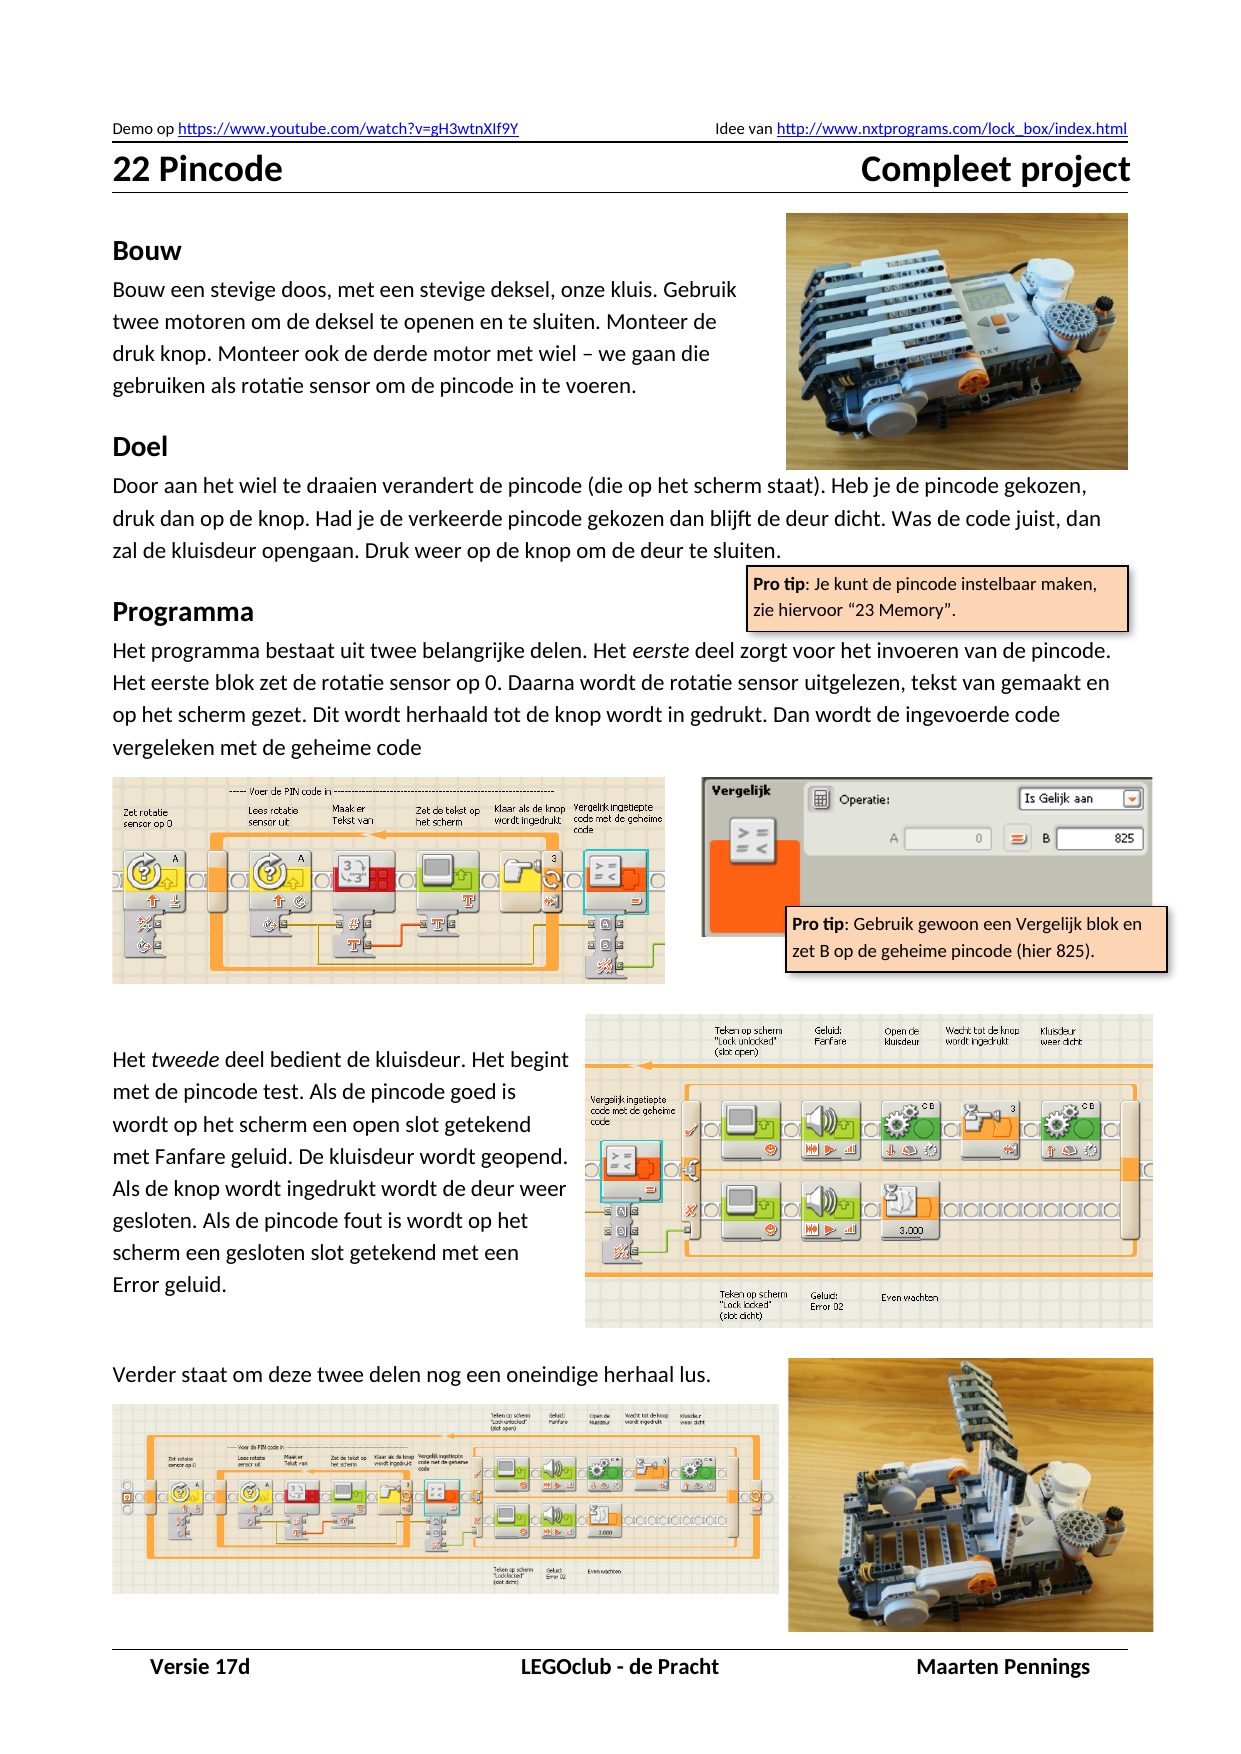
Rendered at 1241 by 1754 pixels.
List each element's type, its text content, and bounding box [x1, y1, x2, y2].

text Het programma bestaat uit twee belangrijke delen. Het eerste deel zorgt voor het invoeren van de pincode. Het eerste blok zet de rotatie sensor op 0. Daarna wordt de rotatie sensor uitgelezen, tekst van gemaakt en op het scherm gezet. Dit wordt herhaald tot de knop wordt in gedrukt. Dan wordt de ingevoerde code vergeleken met de geheime code [112, 636, 1128, 761]
text Verder staat om deze twee delen nog een oneindige herhaal lus. [112, 1360, 788, 1388]
text Demo op https://www.youtube.com/watch?v=gH3wtnXIf9Y Idee van http://www.nxtprograms.com/lock_box/index.html [112, 118, 1128, 138]
picture [585, 1014, 1153, 1328]
picture [786, 213, 1128, 470]
text Door aan het wiel te draaien verandert de pincode (die op het scherm staat). Heb je de pincode gekozen, druk dan op de knop. Had je de verkeerde pincode gekozen dan blijft de deur dicht. Was de code juist, dan zal de kluisdeur opengaan. Druk weer op de knop om de deur te sluiten. [112, 471, 1128, 564]
picture [112, 777, 665, 984]
text Het tweede deel bedient de kluisdeur. Het begint met de pincode test. Als de pincode goed is wordt op het scherm een open slot getekend met Fanfare geluid. De kluisdeur wordt geopend. Als de knop wordt ingedrukt wordt de deur weer gesloten. Als de pincode fout is wordt op het scherm een gesloten slot getekend met een Error geluid. [112, 1045, 571, 1299]
text Bouw een stevige doos, met een stevige deksel, onze kluis. Gebruik twee motoren om de deksel te openen en te sluiten. Monteer de druk knop. Monteer ook de derde motor met wiel – we gaan die gebruiken als rotatie sensor om de pincode in te voeren. [112, 275, 762, 399]
text 22 Pincode Compleet project [112, 143, 1128, 192]
text Doel [112, 428, 786, 464]
picture [112, 1404, 779, 1594]
text Programma [112, 593, 745, 629]
text Bouw [112, 232, 786, 267]
picture [701, 777, 1153, 937]
picture [788, 1358, 1154, 1632]
